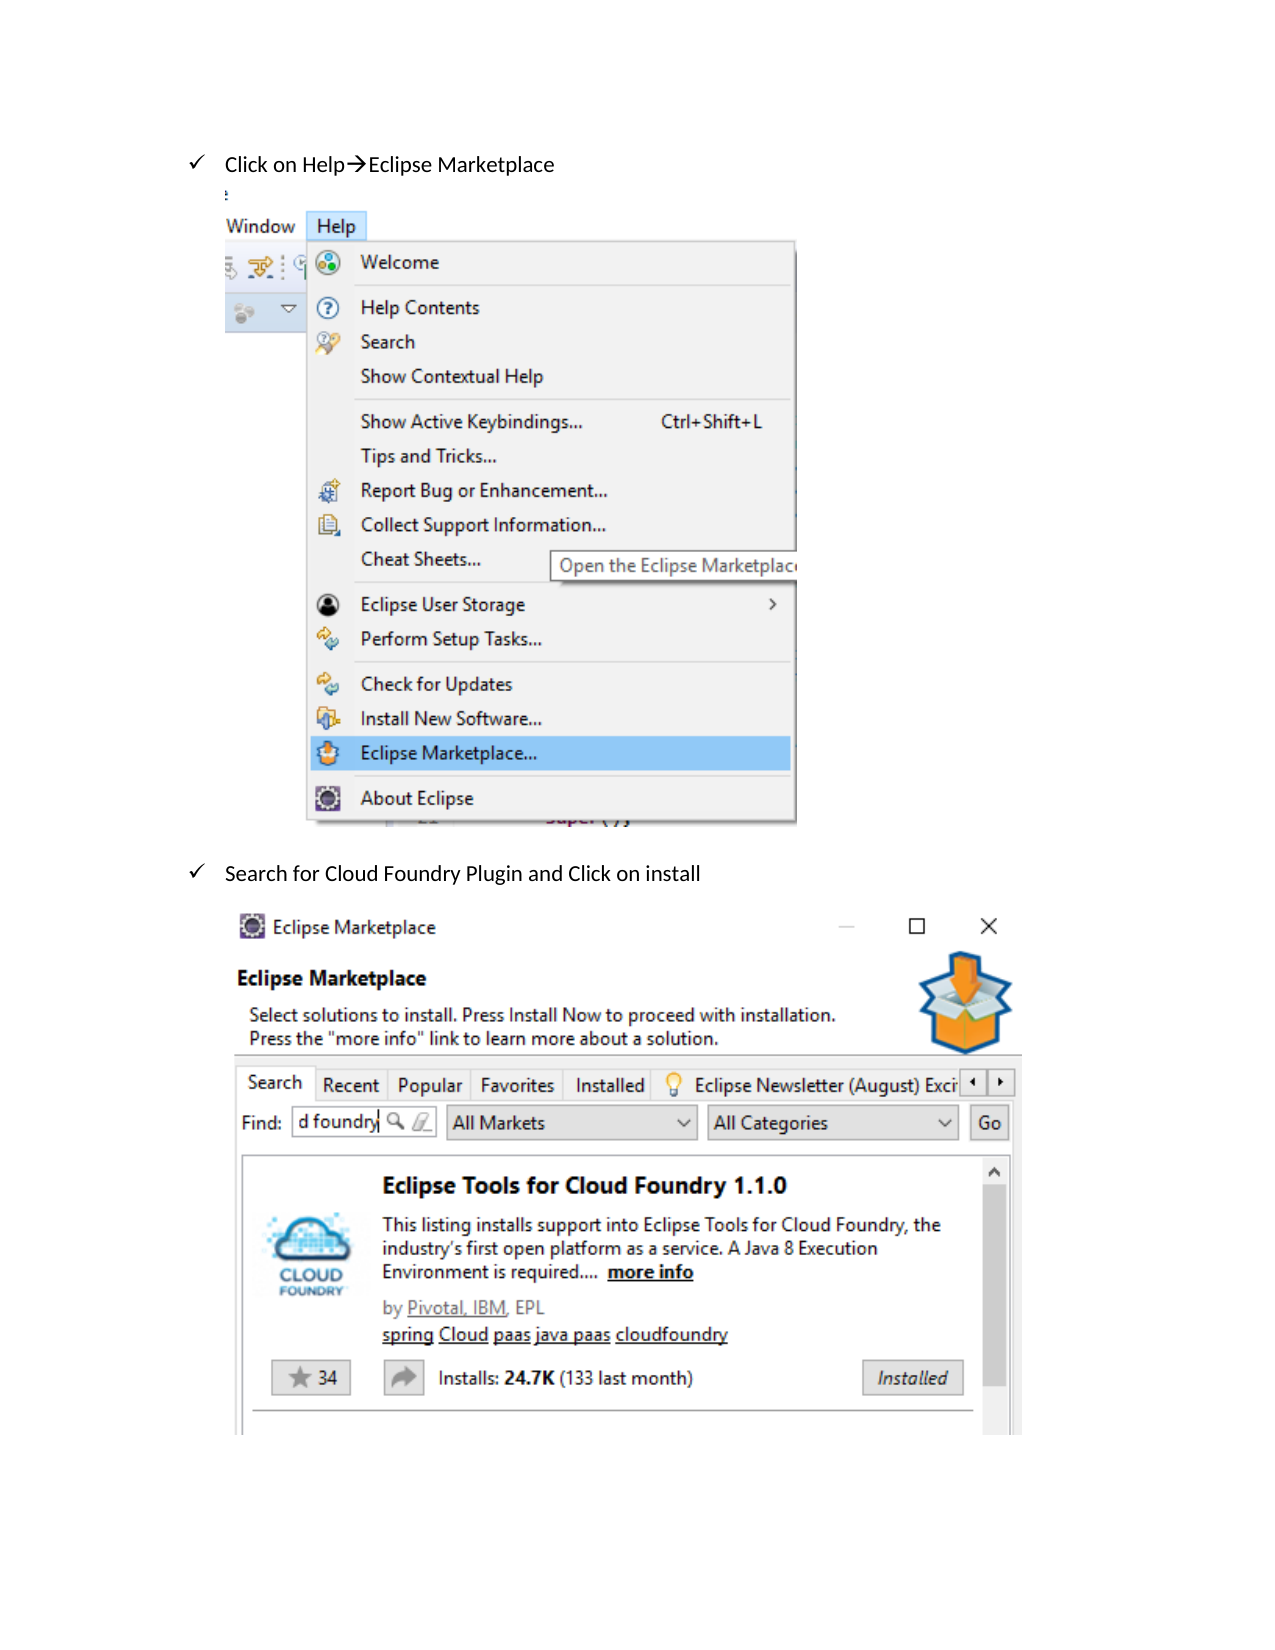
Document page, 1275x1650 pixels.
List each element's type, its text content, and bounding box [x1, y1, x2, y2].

picture [225, 180, 797, 827]
picture [234, 906, 1022, 1435]
list Search for Cloud Foundry Plugin and Click on install [187, 859, 1125, 887]
